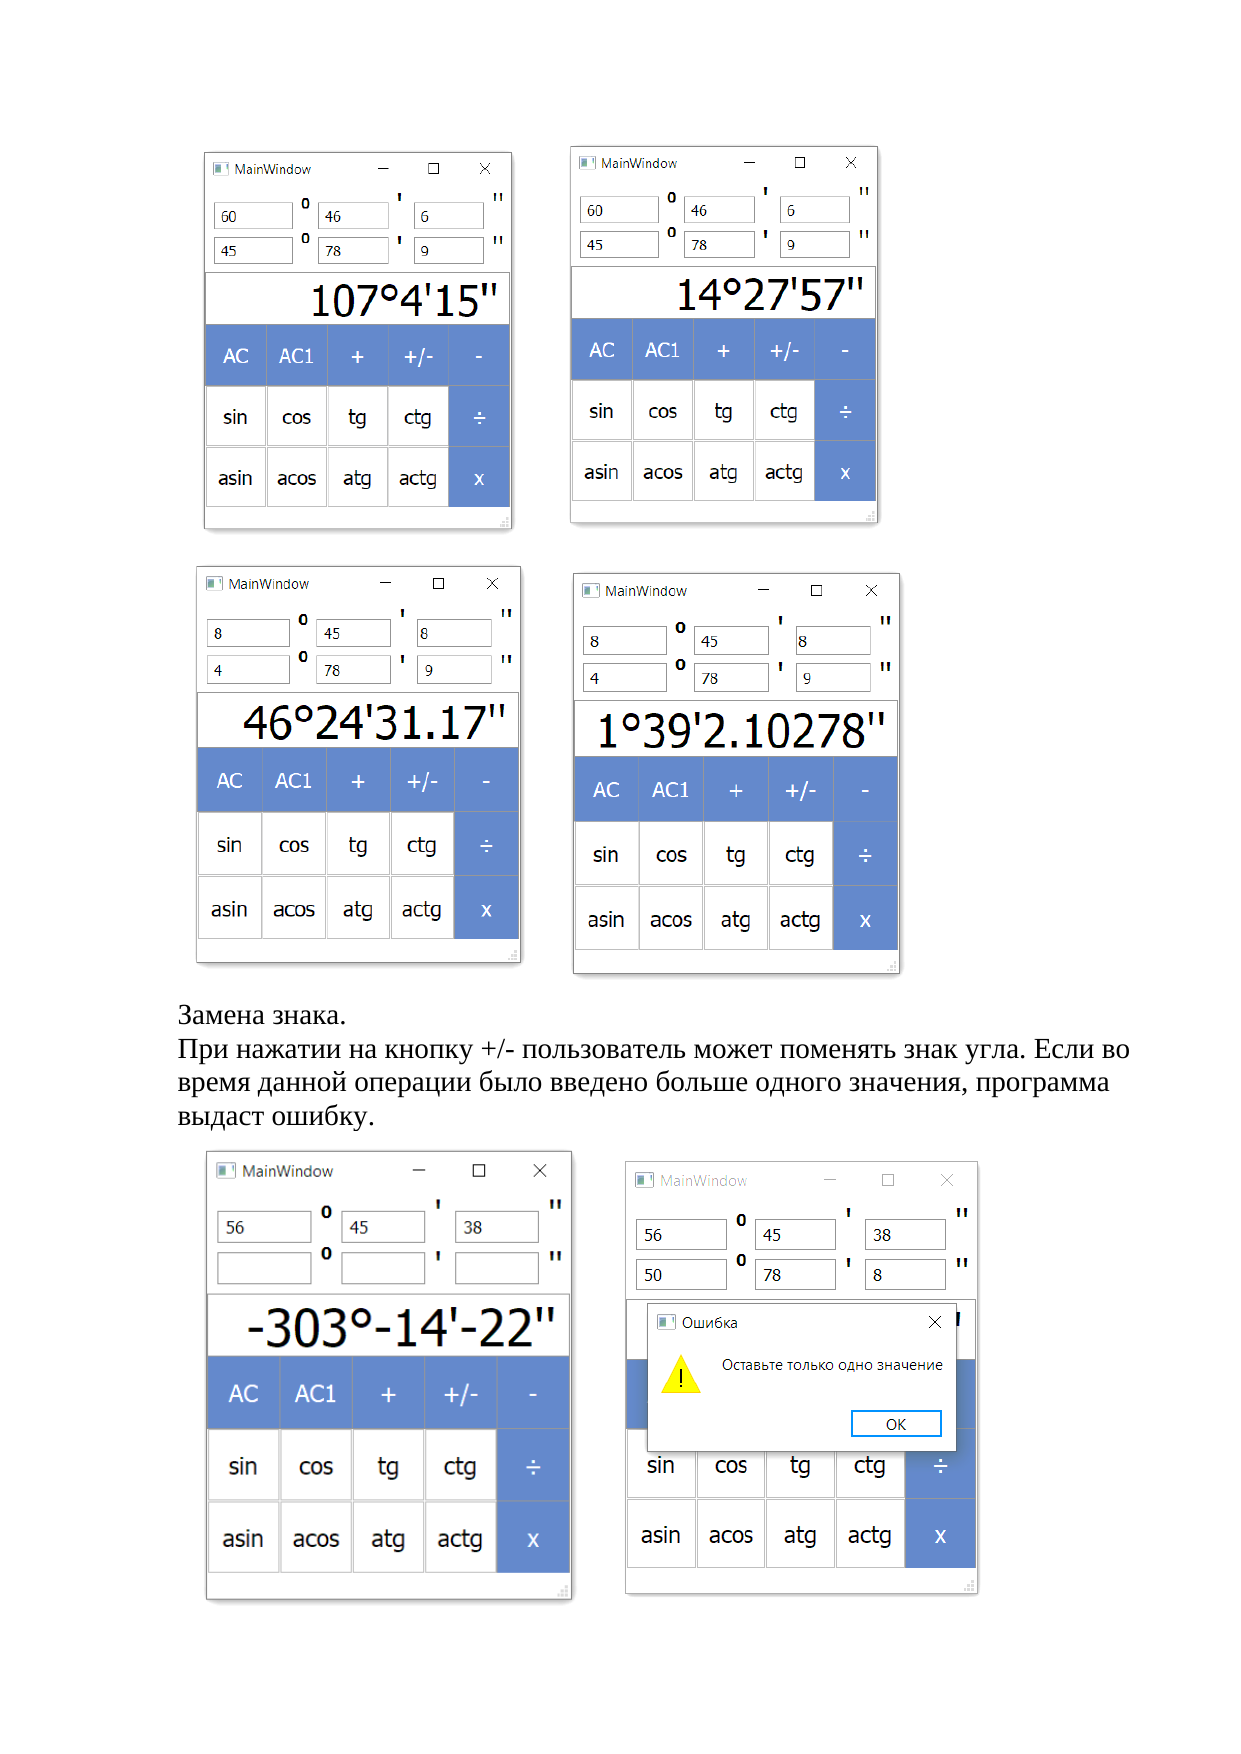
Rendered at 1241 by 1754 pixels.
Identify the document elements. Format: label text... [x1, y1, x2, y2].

picture [553, 559, 922, 990]
picture [548, 119, 898, 550]
list При нажатии на кнопку +/- пользователь может поменять знак угла. Если во время данной операции было введено больше одного значения, программа выдаст ошибку. [177, 1031, 1152, 1132]
picture [177, 118, 545, 991]
picture [604, 1134, 1003, 1623]
list Замена знака. [177, 997, 1152, 1031]
picture [177, 1131, 598, 1623]
